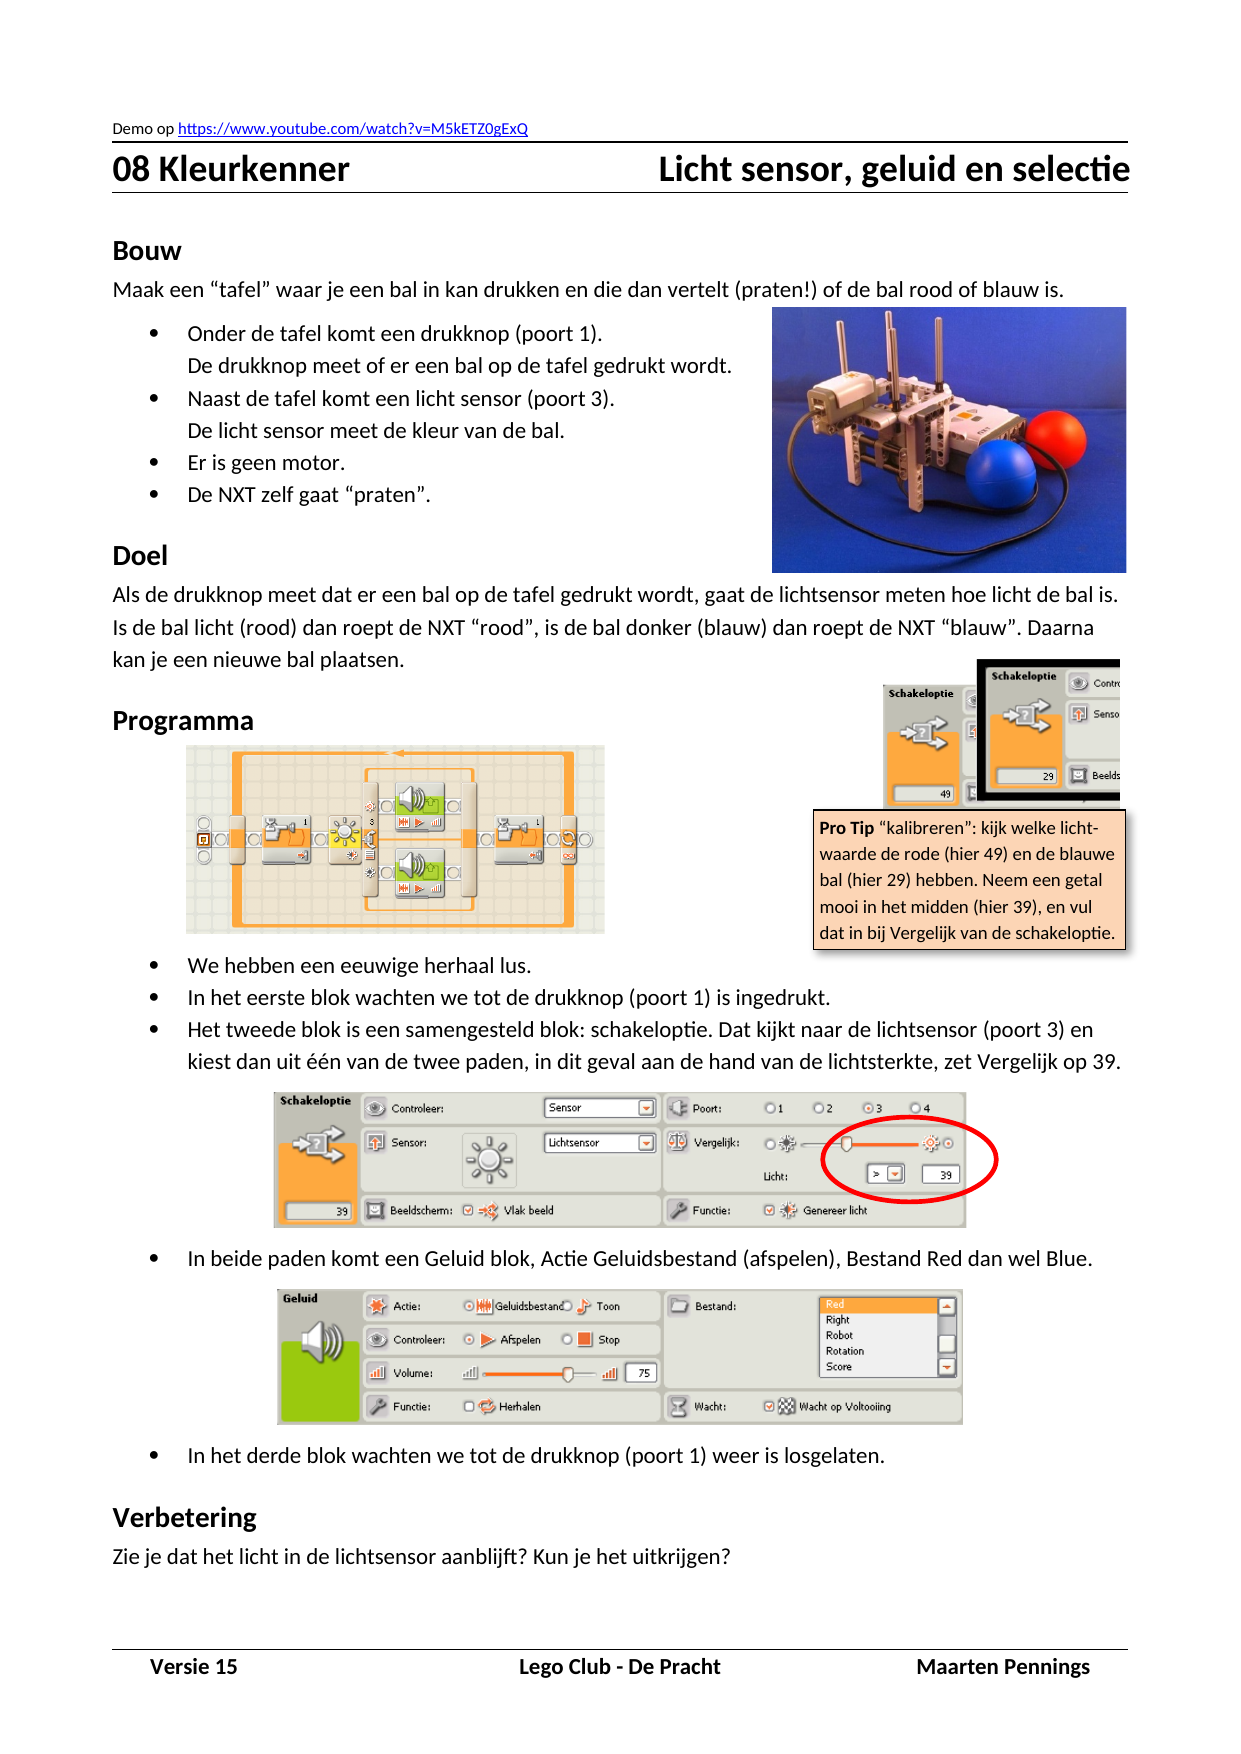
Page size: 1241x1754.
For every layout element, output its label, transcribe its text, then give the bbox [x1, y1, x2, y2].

picture [826, 1120, 967, 1199]
list In het eerste blok wachten we tot de drukknop (poort 1) is ingedrukt. [150, 983, 1128, 1011]
list Onder de tafel komt een drukknop (poort 1). De drukknop meet of er een bal op de tafel gedrukt wordt. [150, 319, 772, 379]
list Er is geen motor. [150, 448, 772, 476]
picture [273, 1092, 967, 1228]
list Het tweede blok is een samengesteld blok: schakeloptie. Dat kijkt naar de lichtsensor (poort 3) en kiest dan uit één van de twee paden, in dit geval aan de hand van de lichtsterkte, zet Vergelijk op 39. [150, 1015, 1128, 1075]
text Bouw [112, 232, 1128, 267]
picture [186, 745, 605, 934]
list In beide paden komt een Geluid blok, Actie Geluidsbestand (afspelen), Bestand Red dan wel Blue. [150, 1244, 1128, 1272]
list We hebben een eeuwige herhaal lus. [150, 951, 1128, 979]
text Demo op https://www.youtube.com/watch?v=M5kETZ0gExQ [112, 118, 1128, 138]
list In het derde blok wachten we tot de drukknop (poort 1) weer is losgelaten. [150, 1442, 1128, 1470]
text Maak een “tafel” waar je een bal in kan drukken en die dan vertelt (praten!) of de bal rood of blauw is. [112, 275, 1128, 303]
text Als de drukknop meet dat er een bal op de tafel gedrukt wordt, gaat de lichtsensor meten hoe licht de bal is. Is de bal licht (rood) dan roept de NXT “rood”, is de bal donker (blauw) dan roept de NXT “blauw”. Daarna kan je een nieuwe bal plaatsen. [112, 581, 1128, 673]
picture [878, 655, 1120, 809]
picture [772, 307, 1127, 573]
text Verbetering [112, 1499, 1128, 1534]
picture [277, 1289, 963, 1425]
text Zie je dat het licht in de lichtsensor aanblijft? Kun je het uitkrijgen? [112, 1542, 1128, 1570]
text 08 Kleurkenner Licht sensor, geluid en selectie [112, 143, 1128, 192]
list Naast de tafel komt een licht sensor (poort 3). De licht sensor meet de kleur van de bal. [150, 384, 772, 444]
text Programma [112, 702, 878, 738]
text Doel [112, 537, 772, 573]
list De NXT zelf gaat “praten”. [150, 480, 772, 508]
